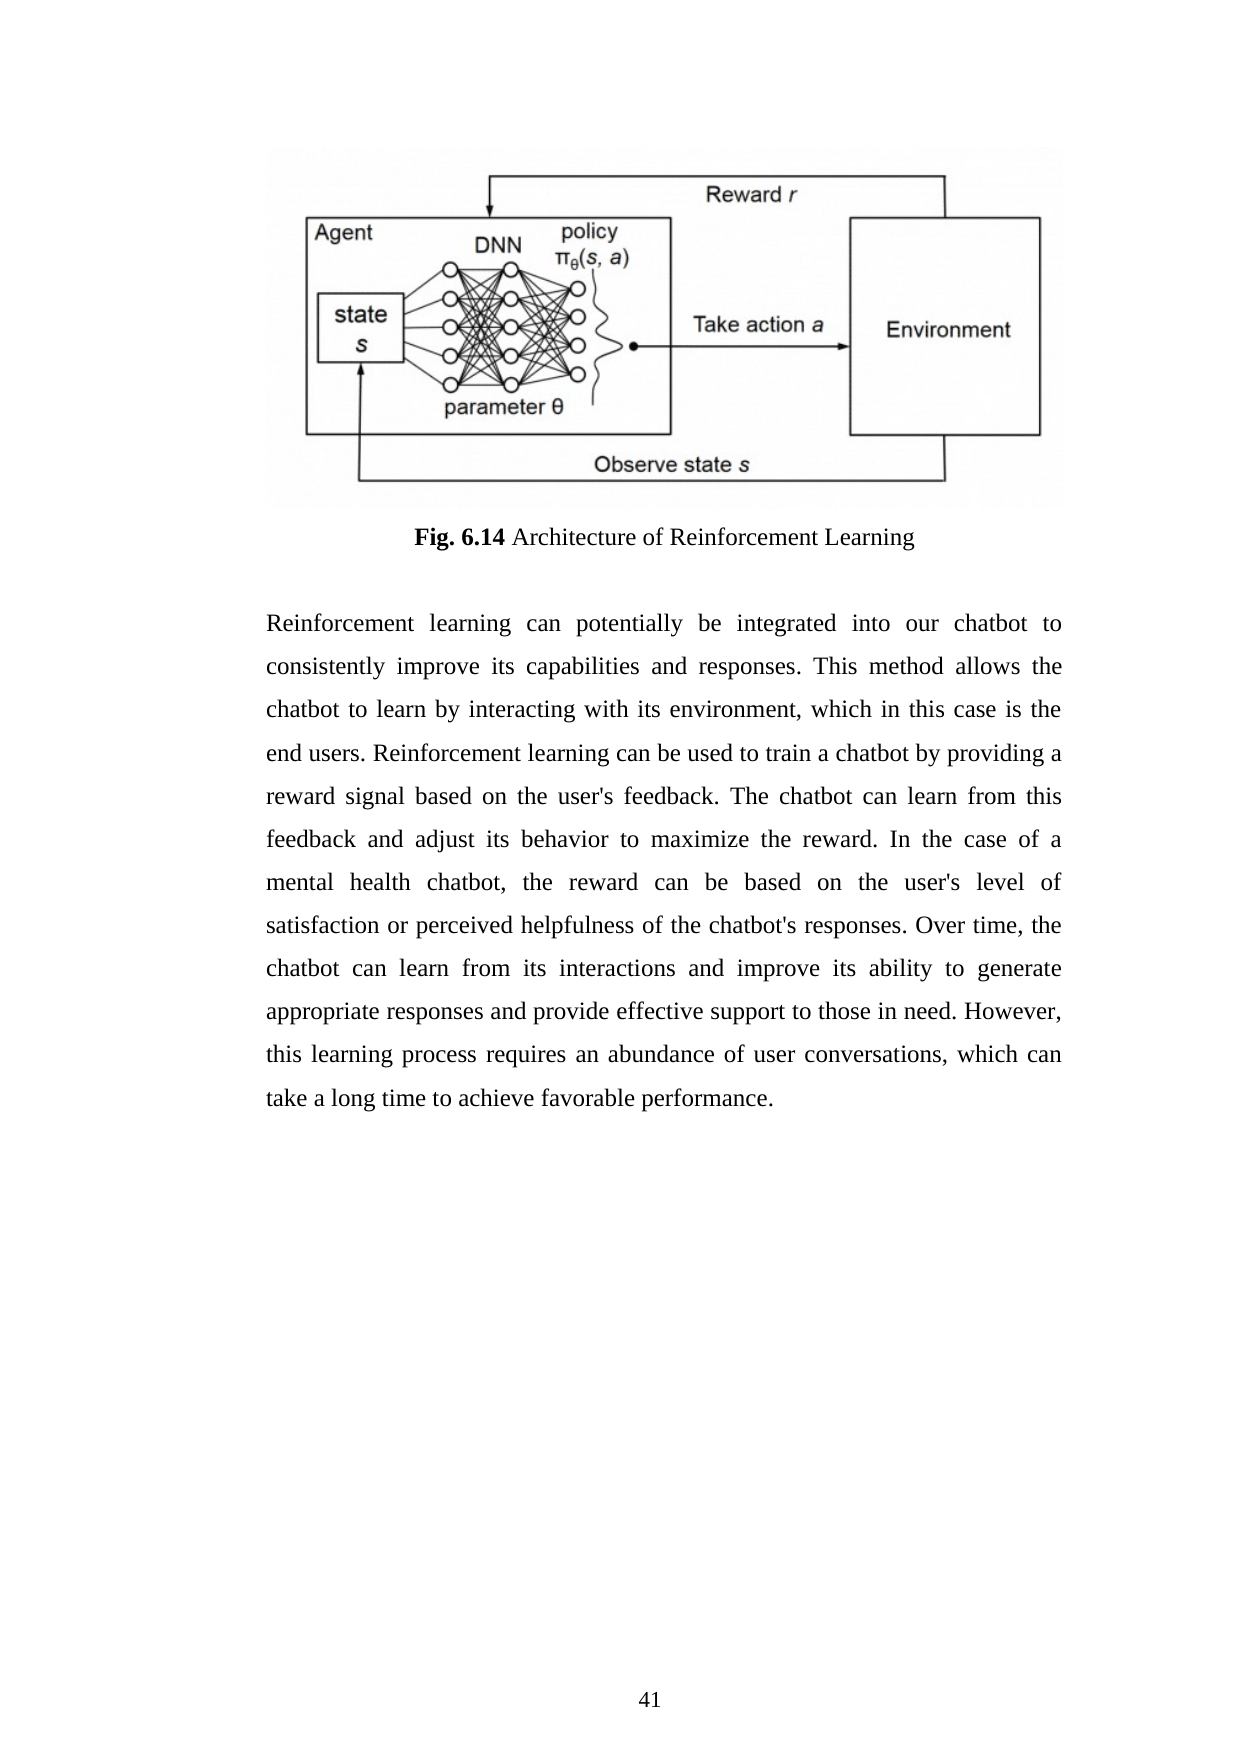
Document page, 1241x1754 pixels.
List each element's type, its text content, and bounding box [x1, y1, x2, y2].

list Reinforcement learning can potentially be integrated into our chatbot to consistently improve its capabilities and responses. This method allows the chatbot to learn by interacting with its environment, which in this case is the end users. Reinforcement learning can be used to train a chatbot by providing a reward signal based on the user's feedback. The chatbot can learn from this feedback and adjust its behavior to maximize the reward. In the case of a mental health chatbot, the reward can be based on the user's level of satisfaction or perceived helpfulness of the chatbot's responses. Over time, the chatbot can learn from its interactions and improve its ability to generate appropriate responses and provide effective support to those in need. However, this learning process requires an abundance of user conversations, which can take a long time to achieve favorable performance. [266, 608, 1063, 1111]
picture [265, 147, 1065, 509]
list Fig. 6.14 Architecture of Reinforcement Learning [266, 522, 1063, 551]
